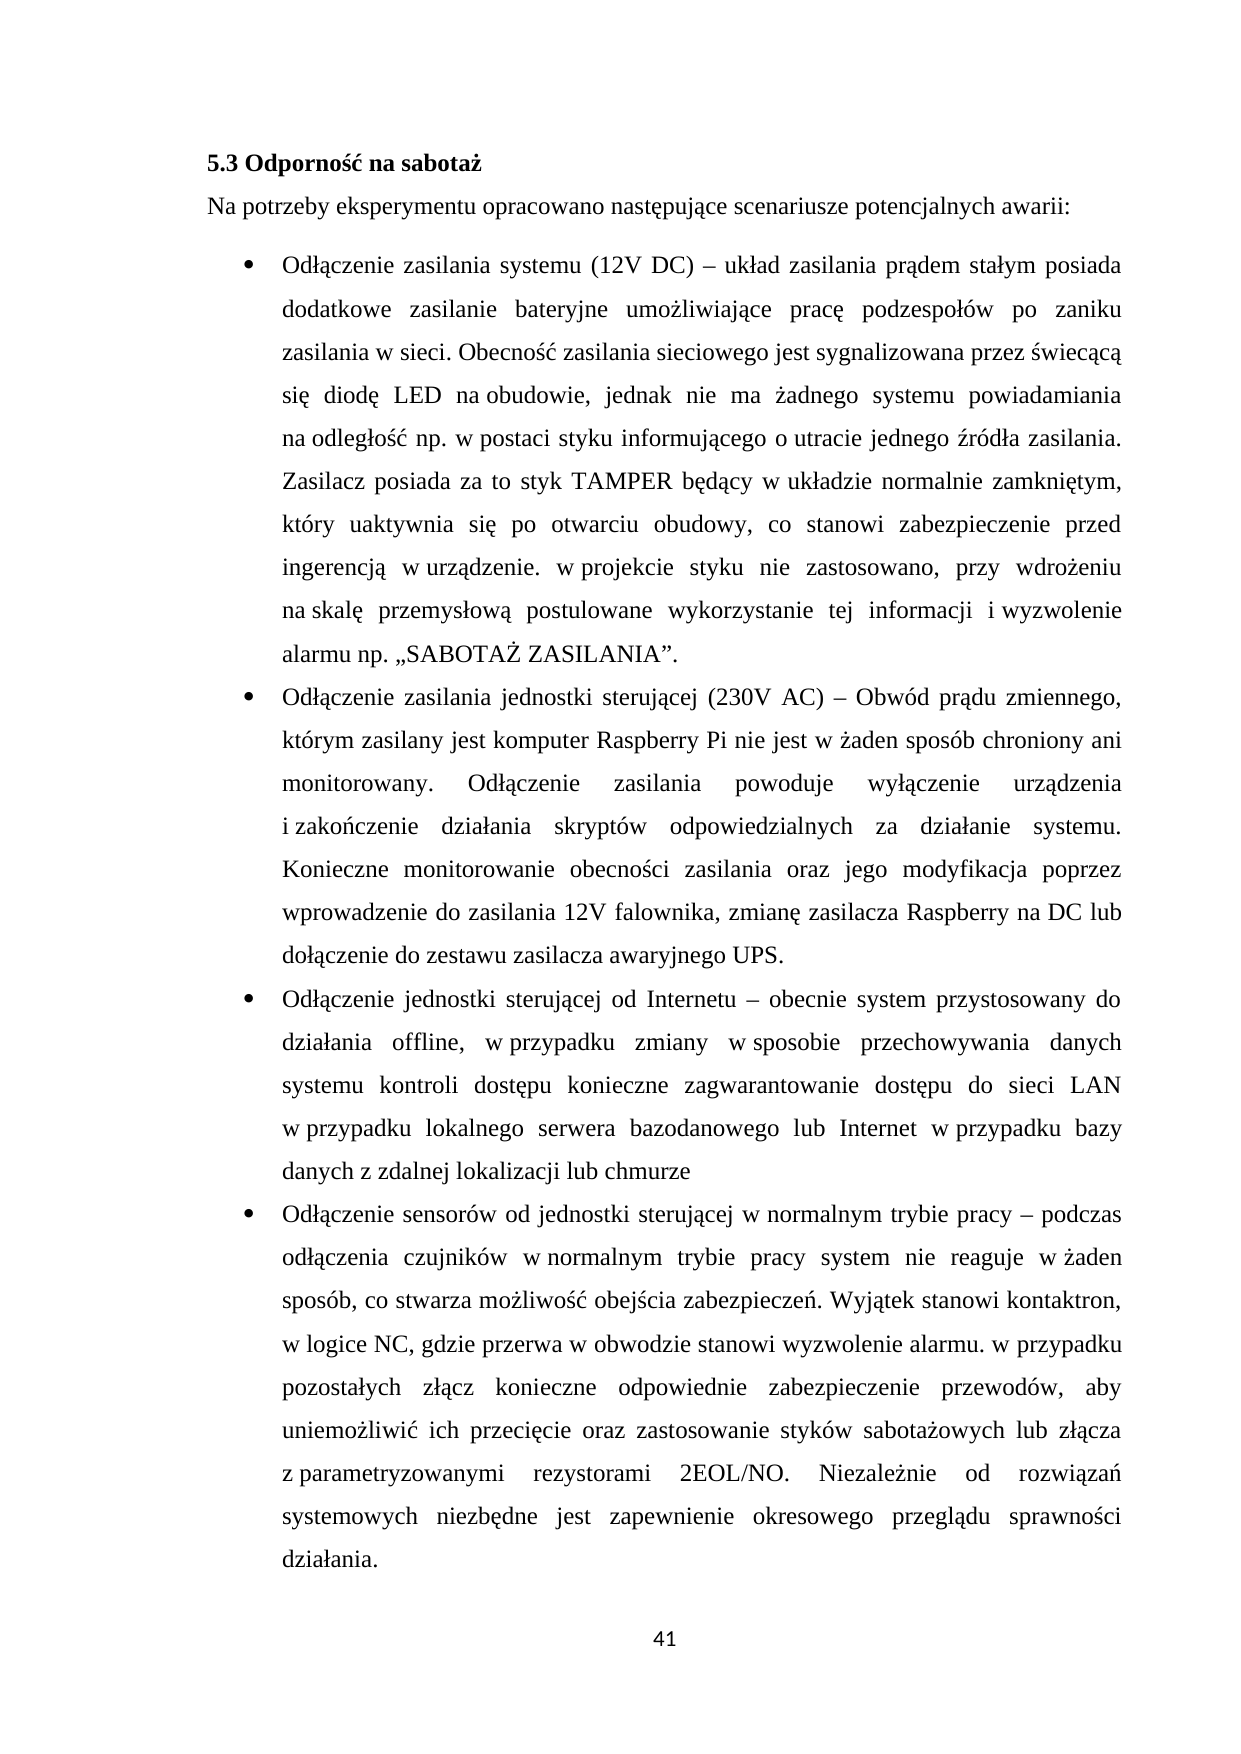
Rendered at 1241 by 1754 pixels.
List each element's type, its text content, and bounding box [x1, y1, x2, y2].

text Na potrzeby eksperymentu opracowano następujące scenariusze potencjalnych awarii: [207, 191, 1122, 219]
list Odłączenie zasilania systemu (12V DC) – układ zasilania prądem stałym posiada dodatkowe zasilanie bateryjne umożliwiające pracę podzespołów po zaniku zasilania w sieci. Obecność zasilania sieciowego jest sygnalizowana przez świecącą się diodę LED na obudowie, jednak nie ma żadnego systemu powiadamiania na odległość np. w postaci styku informującego o utracie jednego źródła zasilania. Zasilacz posiada za to styk TAMPER będący w układzie normalnie zamkniętym, który uaktywnia się po otwarciu obudowy, co stanowi zabezpieczenie przed ingerencją w urządzenie. w projekcie styku nie zastosowano, przy wdrożeniu na skalę przemysłową postulowane wykorzystanie tej informacji i wyzwolenie alarmu np. „SABOTAŻ ZASILANIA”. [244, 251, 1122, 667]
list Odłączenie jednostki sterującej od Internetu – obecnie system przystosowany do działania offline, w przypadku zmiany w sposobie przechowywania danych systemu kontroli dostępu konieczne zagwarantowanie dostępu do sieci LAN w przypadku lokalnego serwera bazodanowego lub Internet w przypadku bazy danych z zdalnej lokalizacji lub chmurze [244, 984, 1122, 1185]
list Odłączenie zasilania jednostki sterującej (230V AC) – Obwód prądu zmiennego, którym zasilany jest komputer Raspberry Pi nie jest w żaden sposób chroniony ani monitorowany. Odłączenie zasilania powoduje wyłączenie urządzenia i zakończenie działania skryptów odpowiedzialnych za działanie systemu. Konieczne monitorowanie obecności zasilania oraz jego modyfikacja poprzez wprowadzenie do zasilania 12V falownika, zmianę zasilacza Raspberry na DC lub dołączenie do zestawu zasilacza awaryjnego UPS. [244, 682, 1122, 969]
list Odłączenie sensorów od jednostki sterującej w normalnym trybie pracy – podczas odłączenia czujników w normalnym trybie pracy system nie reaguje w żaden sposób, co stwarza możliwość obejścia zabezpieczeń. Wyjątek stanowi kontaktron, w logice NC, gdzie przerwa w obwodzie stanowi wyzwolenie alarmu. w przypadku pozostałych złącz konieczne odpowiednie zabezpieczenie przewodów, aby uniemożliwić ich przecięcie oraz zastosowanie styków sabotażowych lub złącza z parametryzowanymi rezystorami 2EOL/NO. Niezależnie od rozwiązań systemowych niezbędne jest zapewnienie okresowego przeglądu sprawności działania. [244, 1199, 1122, 1573]
subtitle 5.3 Odporność na sabotaż [207, 148, 1122, 176]
